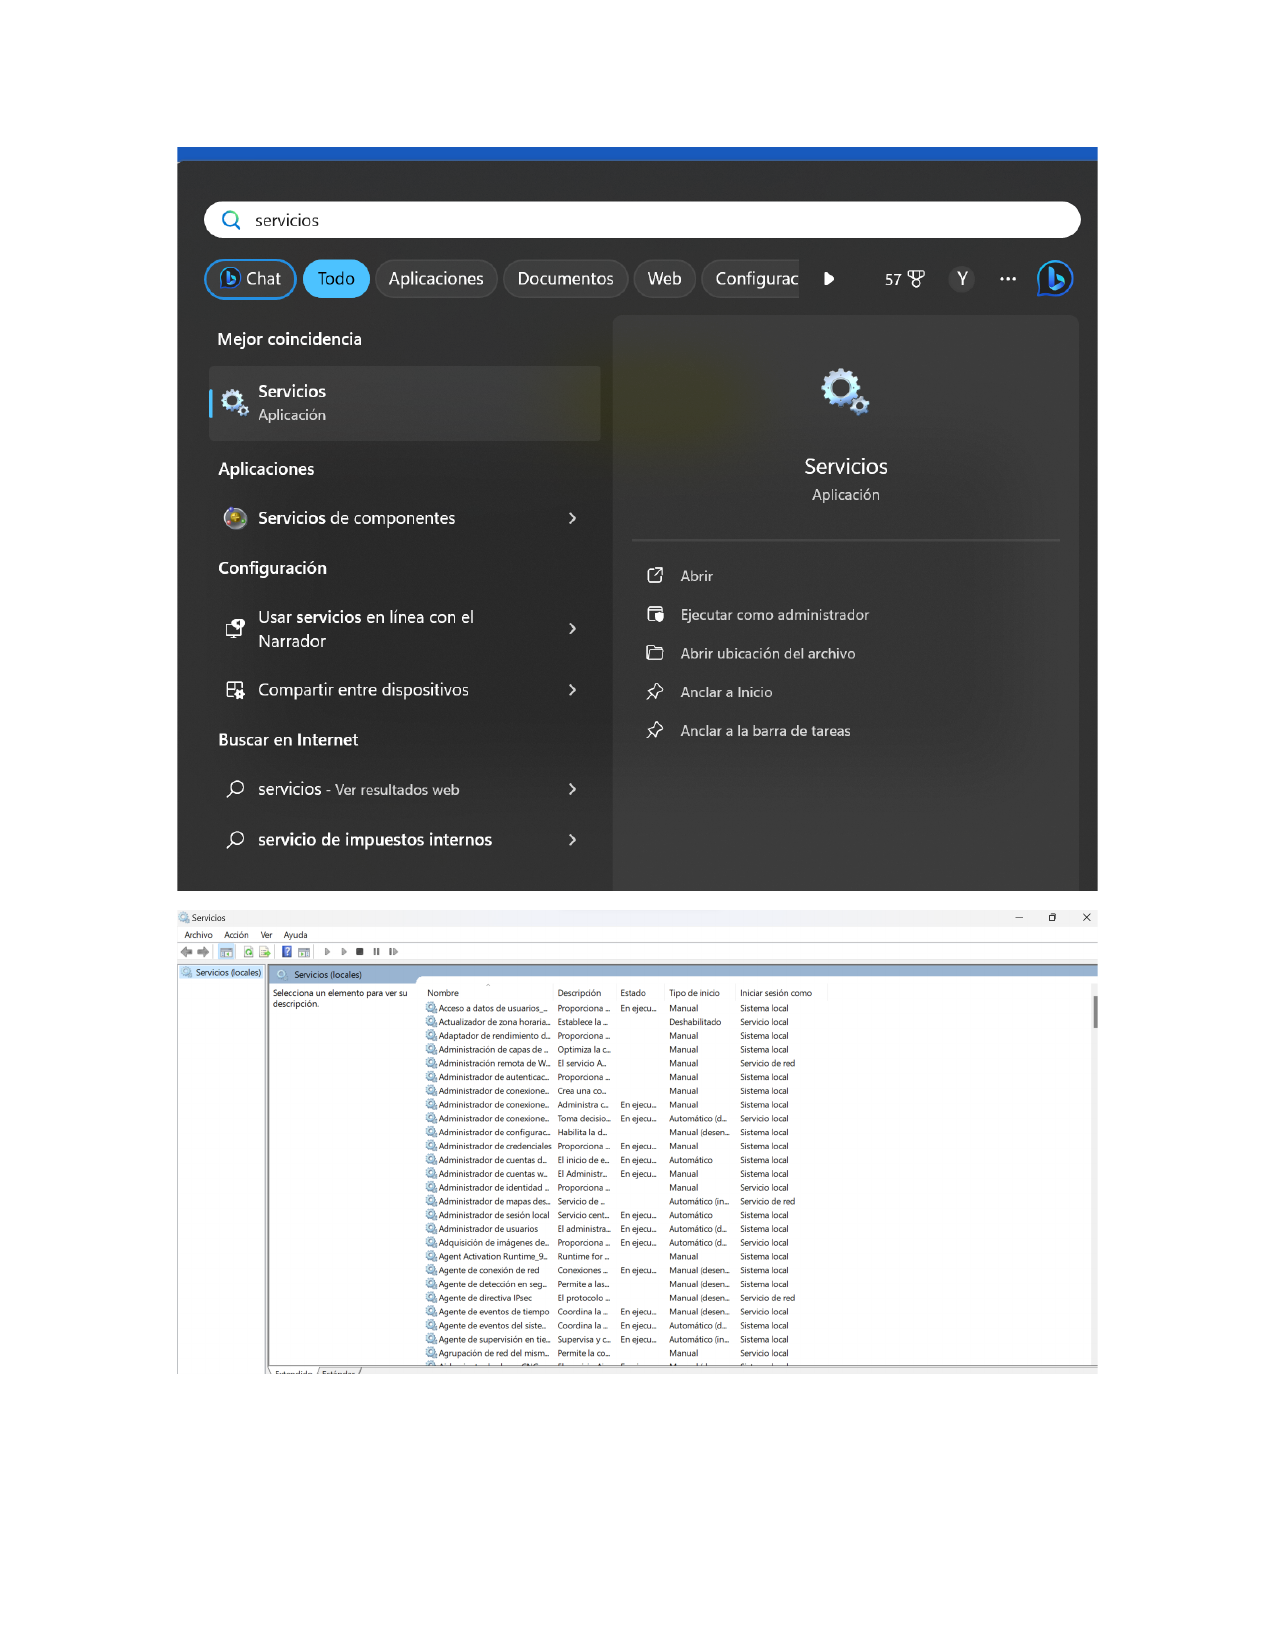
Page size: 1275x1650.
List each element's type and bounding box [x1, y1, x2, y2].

picture [177, 910, 1098, 1374]
picture [177, 147, 1098, 891]
